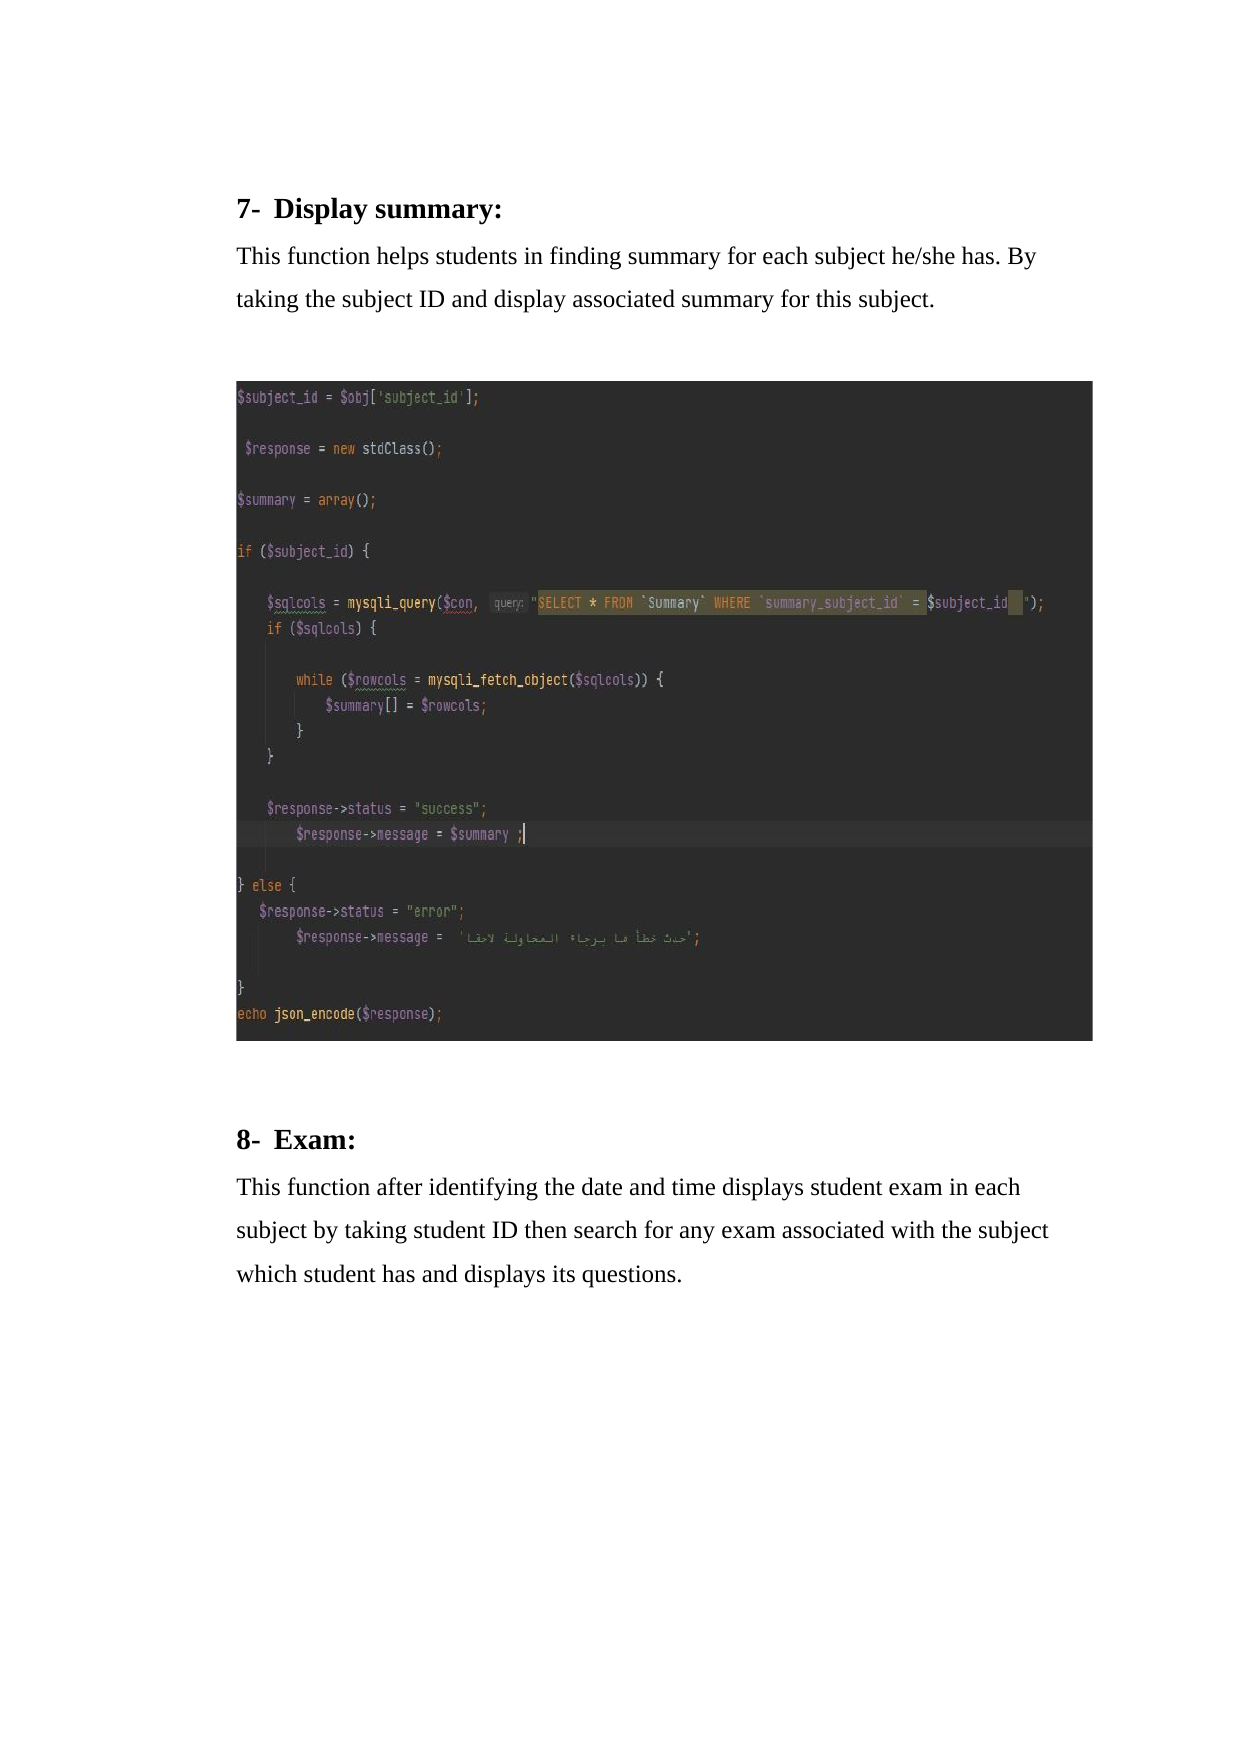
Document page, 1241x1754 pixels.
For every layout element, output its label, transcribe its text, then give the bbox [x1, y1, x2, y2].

text This function after identifying the date and time displays student exam in each subject by taking student ID then search for any exam associated with the subject which student has and displays its questions. [236, 1172, 1092, 1287]
picture [236, 381, 1093, 1041]
list Display summary: [236, 191, 1092, 224]
list Exam: [236, 1122, 1092, 1156]
text This function helps students in finding summary for each subject he/she has. By taking the subject ID and display associated summary for this subject. [236, 241, 1092, 313]
